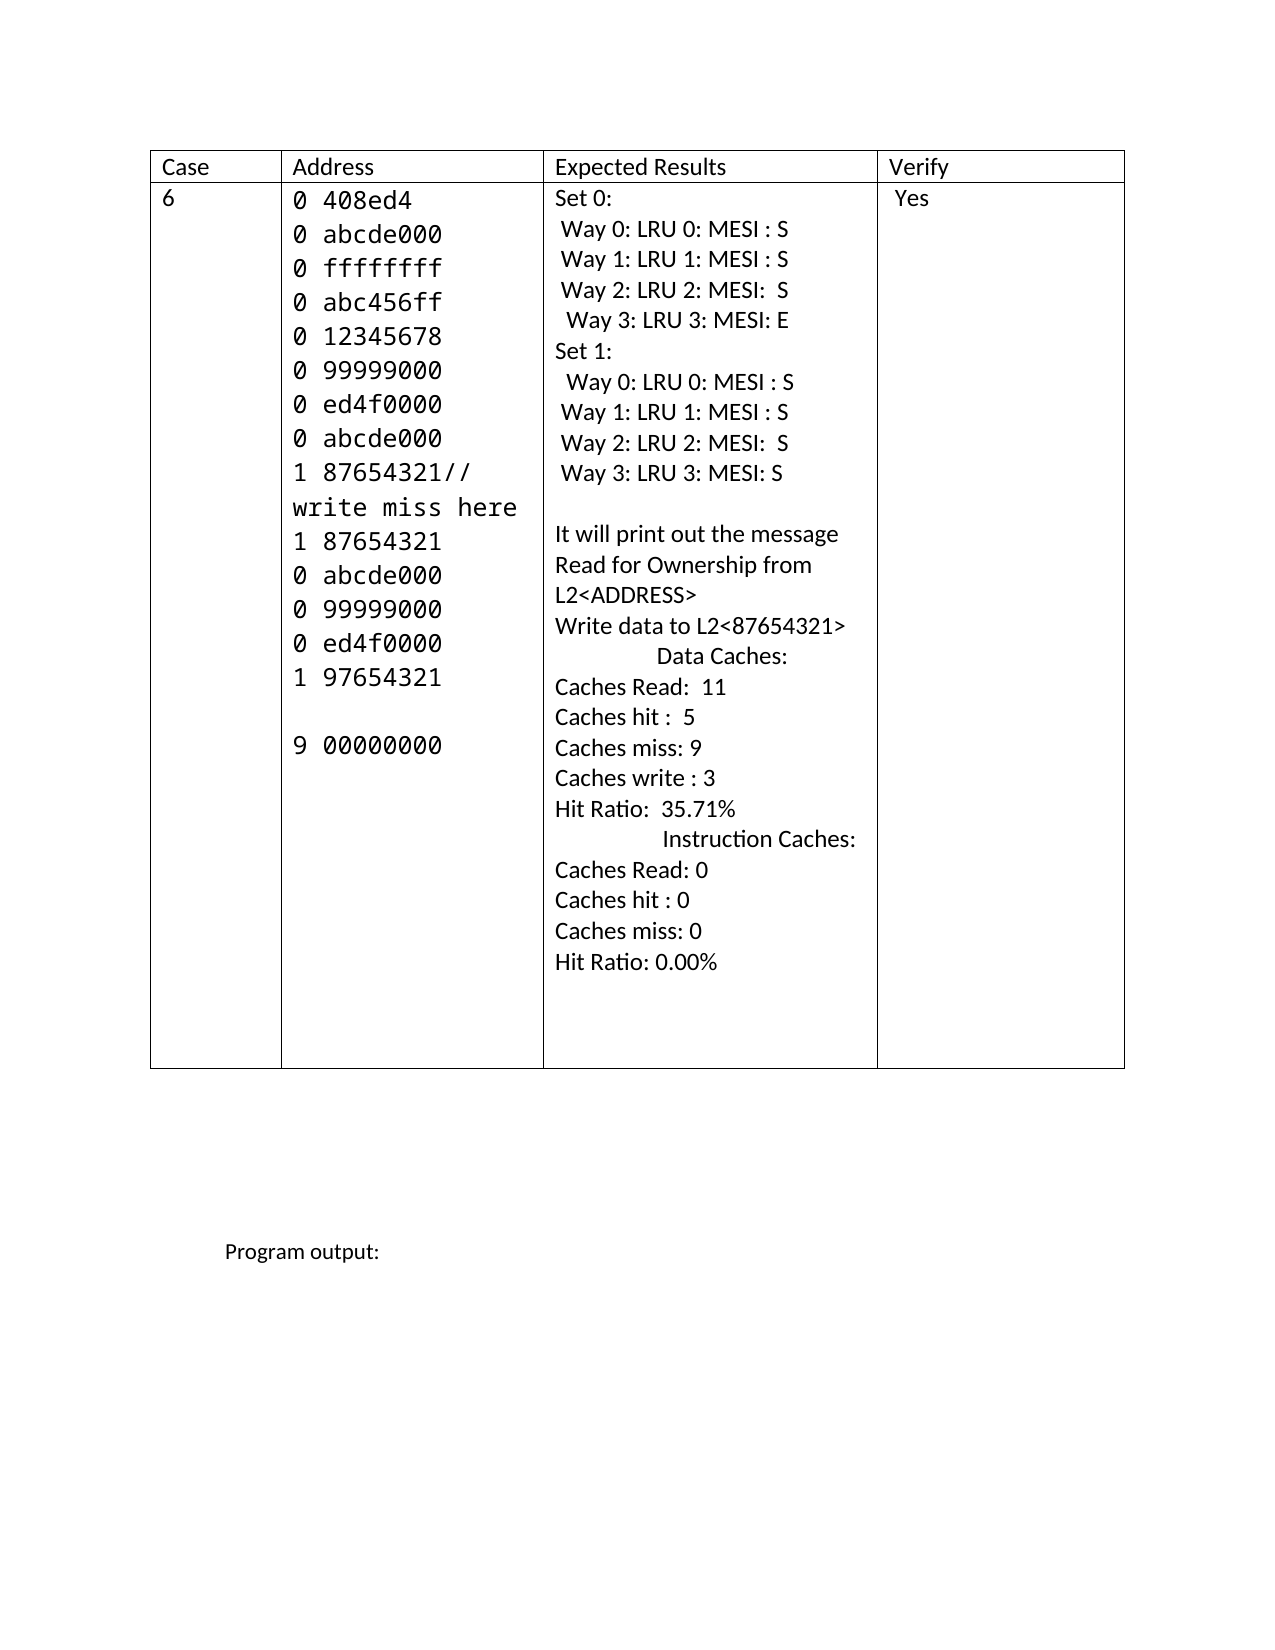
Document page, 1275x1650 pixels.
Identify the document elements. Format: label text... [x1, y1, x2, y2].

table_cell Yes [878, 183, 1124, 1068]
table_cell 6 [151, 183, 281, 1068]
list Program output: [225, 1237, 1125, 1265]
table_cell Set 0: Way 0: LRU 0: MESI : S Way 1: LRU 1: MESI : S Way 2: LRU 2: MESI: S Way 3: LRU 3: MESI: E Set 1: Way 0: LRU 0: MESI : S Way 1: LRU 1: MESI : S Way 2: LRU 2: MESI: S Way 3: LRU 3: MESI: S It will print out the message Read for Ownership from L2<ADDRESS> Write data to L2<87654321> Data Caches: Caches Read: 11 Caches hit : 5 Caches miss: 9 Caches write : 3 Hit Ratio: 35.71% Instruction Caches: Caches Read: 0 Caches hit : 0 Caches miss: 0 Hit Ratio: 0.00% [544, 183, 877, 1068]
table_header Address [282, 151, 543, 182]
table_header Expected Results [544, 151, 877, 182]
table_cell 0 408ed4 0 abcde000 0 ffffffff 0 abc456ff 0 12345678 0 99999000 0 ed4f0000 0 abcde000 1 87654321// write miss here 1 87654321 0 abcde000 0 99999000 0 ed4f0000 1 97654321 9 00000000 [282, 183, 543, 1068]
table_header Verify [878, 151, 1124, 182]
table_header Case [151, 151, 281, 182]
